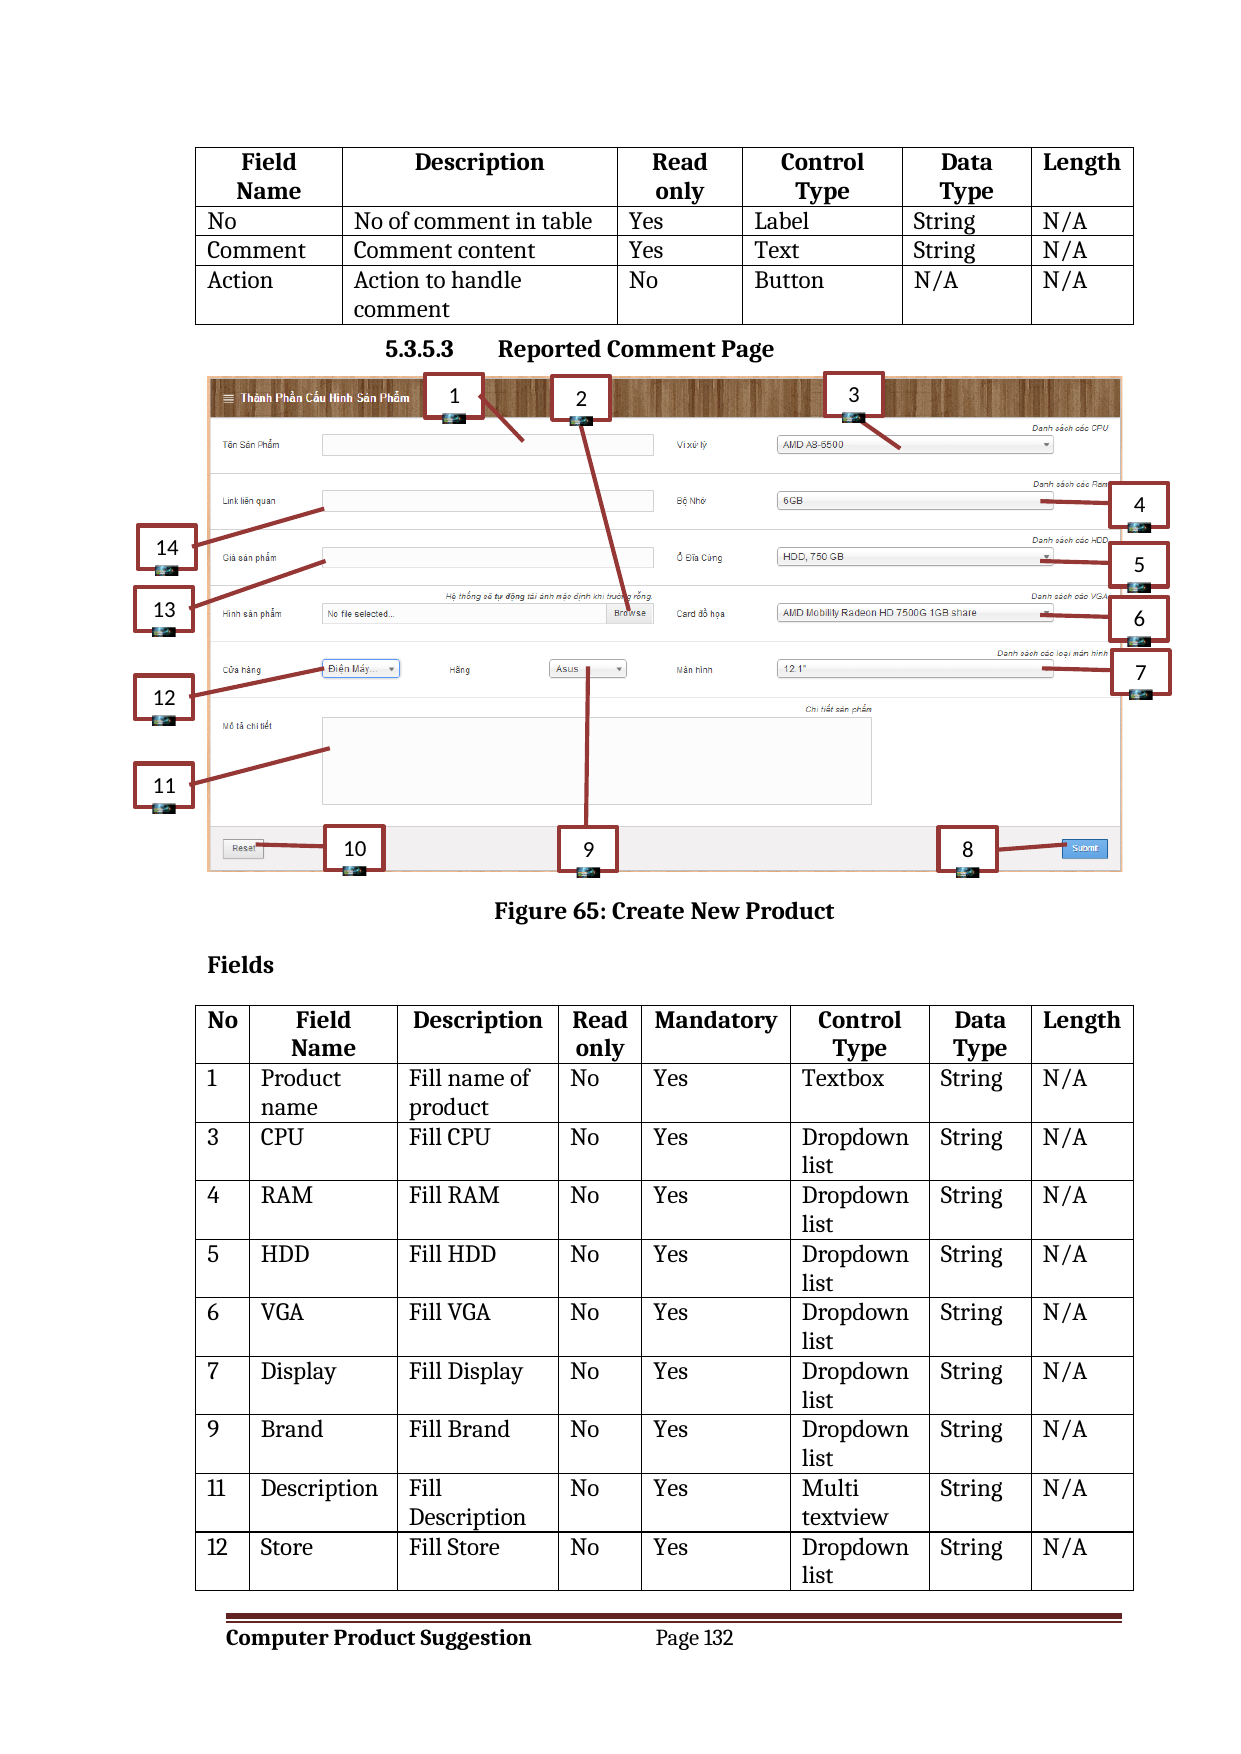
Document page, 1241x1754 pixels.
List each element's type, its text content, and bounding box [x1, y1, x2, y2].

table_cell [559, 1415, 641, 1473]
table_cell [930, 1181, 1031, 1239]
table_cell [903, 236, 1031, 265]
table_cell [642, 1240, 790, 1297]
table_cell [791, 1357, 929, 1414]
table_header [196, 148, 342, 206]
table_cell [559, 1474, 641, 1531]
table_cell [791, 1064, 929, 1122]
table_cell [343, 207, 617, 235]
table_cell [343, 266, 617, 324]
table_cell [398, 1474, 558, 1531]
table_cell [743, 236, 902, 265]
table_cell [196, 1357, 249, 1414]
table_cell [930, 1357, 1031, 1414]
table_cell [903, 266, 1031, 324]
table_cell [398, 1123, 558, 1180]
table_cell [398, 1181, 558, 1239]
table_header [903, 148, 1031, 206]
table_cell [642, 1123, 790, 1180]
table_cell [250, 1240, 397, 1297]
picture [576, 867, 601, 878]
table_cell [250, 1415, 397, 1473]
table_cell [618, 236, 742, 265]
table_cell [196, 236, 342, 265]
picture [956, 867, 980, 878]
picture [207, 376, 1123, 872]
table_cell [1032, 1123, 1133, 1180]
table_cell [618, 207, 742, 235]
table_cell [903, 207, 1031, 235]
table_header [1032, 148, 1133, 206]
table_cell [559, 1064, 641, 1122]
picture [1129, 689, 1153, 700]
picture [1127, 636, 1151, 647]
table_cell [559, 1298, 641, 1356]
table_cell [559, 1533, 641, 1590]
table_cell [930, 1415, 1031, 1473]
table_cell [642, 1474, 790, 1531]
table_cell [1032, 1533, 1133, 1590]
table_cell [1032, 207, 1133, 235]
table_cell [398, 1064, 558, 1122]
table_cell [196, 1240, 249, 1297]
picture [152, 803, 176, 814]
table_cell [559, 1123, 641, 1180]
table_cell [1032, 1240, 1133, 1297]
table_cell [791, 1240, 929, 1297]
picture [155, 565, 179, 576]
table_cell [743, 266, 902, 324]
text Fields [207, 951, 1122, 979]
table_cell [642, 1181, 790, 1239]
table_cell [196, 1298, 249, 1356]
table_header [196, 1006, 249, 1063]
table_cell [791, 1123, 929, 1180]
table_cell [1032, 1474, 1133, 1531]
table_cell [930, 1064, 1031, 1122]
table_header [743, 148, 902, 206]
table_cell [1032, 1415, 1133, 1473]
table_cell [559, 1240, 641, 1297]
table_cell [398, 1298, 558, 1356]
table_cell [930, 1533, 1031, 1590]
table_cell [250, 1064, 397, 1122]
picture [342, 866, 367, 876]
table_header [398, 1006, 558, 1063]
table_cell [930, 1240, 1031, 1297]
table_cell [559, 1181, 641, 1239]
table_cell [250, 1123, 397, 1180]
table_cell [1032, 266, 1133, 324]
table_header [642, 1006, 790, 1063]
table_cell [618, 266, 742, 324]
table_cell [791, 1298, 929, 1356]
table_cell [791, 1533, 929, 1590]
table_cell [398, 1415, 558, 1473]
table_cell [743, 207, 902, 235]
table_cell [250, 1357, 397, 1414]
picture [1127, 522, 1152, 533]
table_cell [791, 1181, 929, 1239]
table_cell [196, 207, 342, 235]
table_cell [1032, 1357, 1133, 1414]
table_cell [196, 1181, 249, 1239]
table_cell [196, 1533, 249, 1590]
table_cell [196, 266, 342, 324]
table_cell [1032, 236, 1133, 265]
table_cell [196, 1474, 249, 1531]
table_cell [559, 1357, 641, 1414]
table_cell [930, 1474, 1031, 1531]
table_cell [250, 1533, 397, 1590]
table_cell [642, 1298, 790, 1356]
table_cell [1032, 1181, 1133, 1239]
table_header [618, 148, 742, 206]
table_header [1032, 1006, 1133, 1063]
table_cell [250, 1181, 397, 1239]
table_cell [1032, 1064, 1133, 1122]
picture [1127, 582, 1151, 593]
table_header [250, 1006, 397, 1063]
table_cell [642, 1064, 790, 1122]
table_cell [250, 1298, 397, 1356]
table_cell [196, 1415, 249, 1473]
picture [152, 715, 176, 726]
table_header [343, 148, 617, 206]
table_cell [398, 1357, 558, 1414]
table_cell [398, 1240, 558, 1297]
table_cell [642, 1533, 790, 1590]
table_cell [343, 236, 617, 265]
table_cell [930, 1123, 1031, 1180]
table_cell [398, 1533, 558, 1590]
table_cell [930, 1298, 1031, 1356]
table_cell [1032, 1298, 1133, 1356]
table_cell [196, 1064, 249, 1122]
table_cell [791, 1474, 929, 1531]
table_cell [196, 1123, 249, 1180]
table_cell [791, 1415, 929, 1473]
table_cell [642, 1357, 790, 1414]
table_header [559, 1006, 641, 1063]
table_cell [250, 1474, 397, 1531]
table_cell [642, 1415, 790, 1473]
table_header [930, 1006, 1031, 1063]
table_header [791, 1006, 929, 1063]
subtitle Reported Comment Page [385, 335, 1122, 364]
picture [152, 627, 176, 637]
